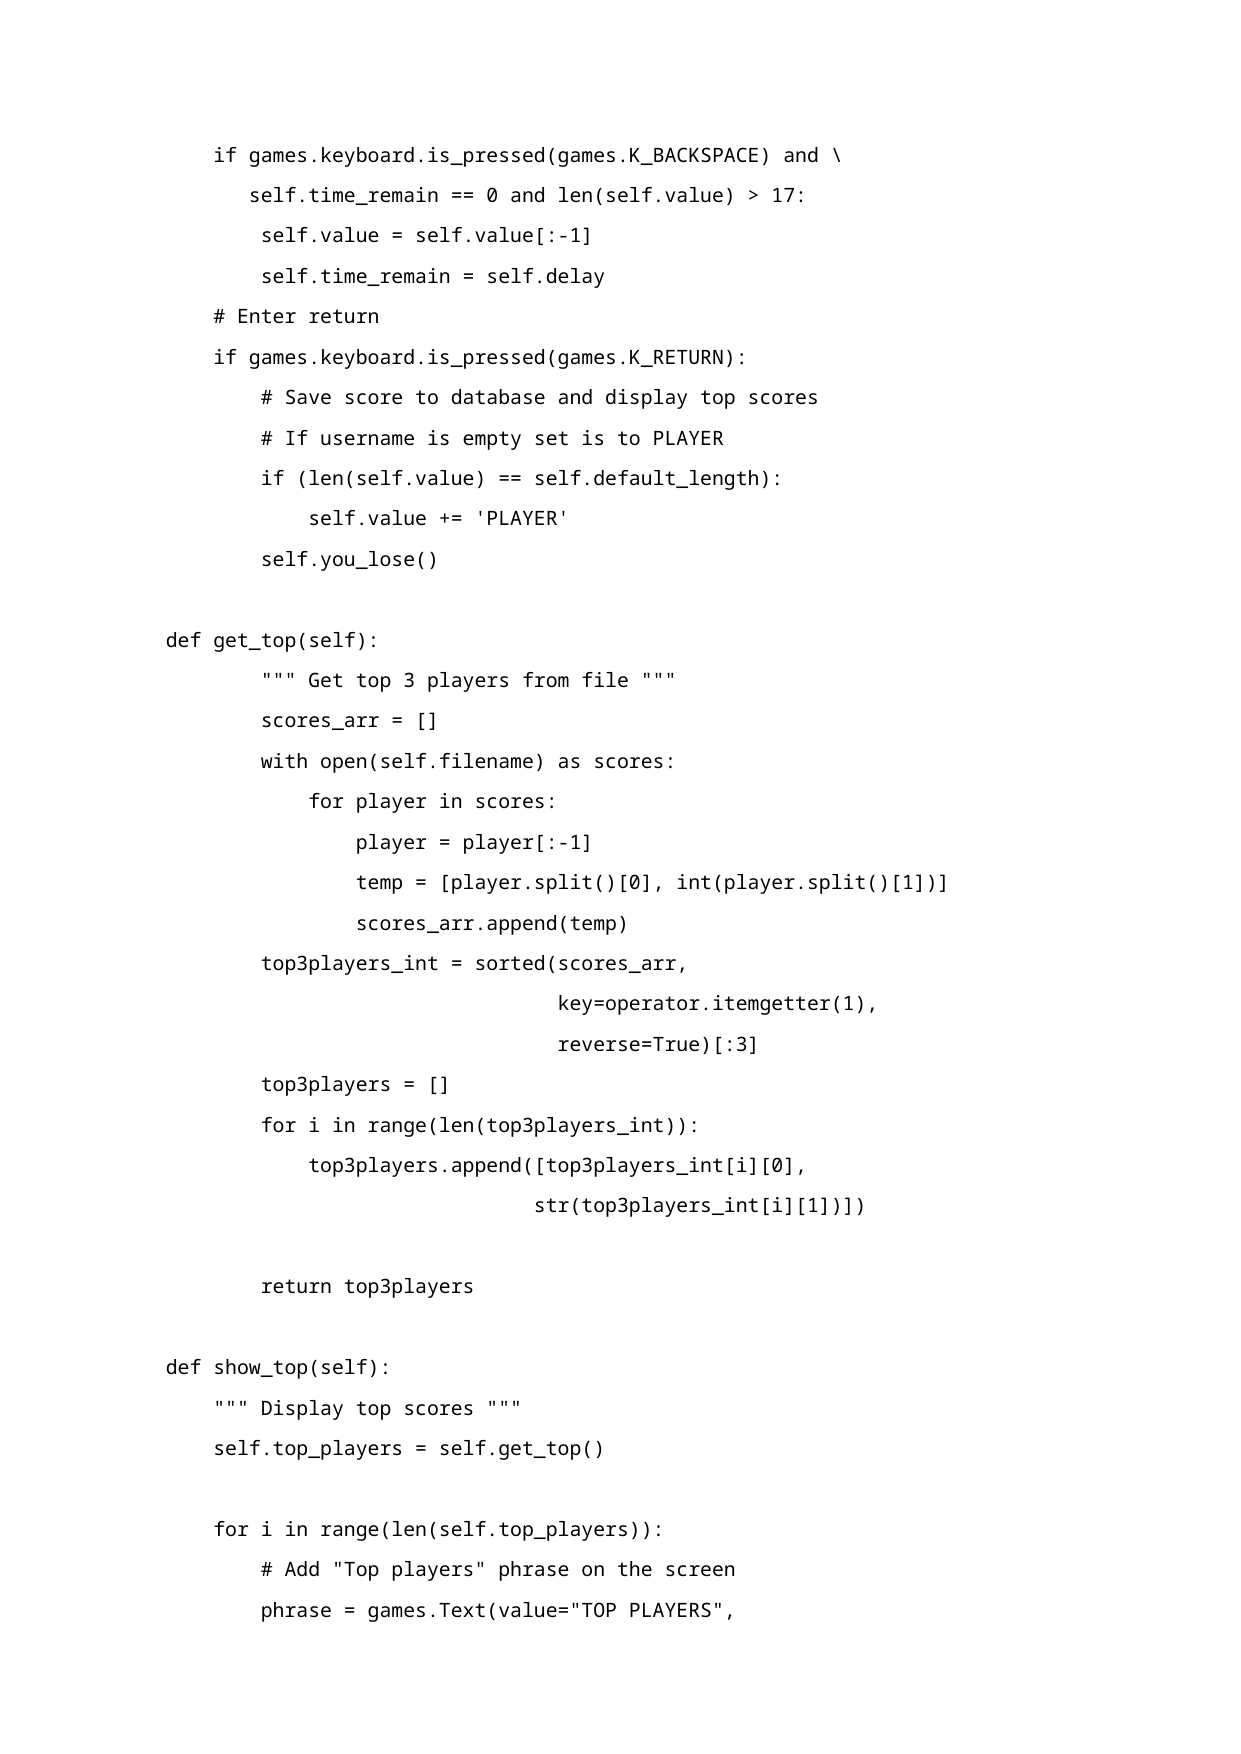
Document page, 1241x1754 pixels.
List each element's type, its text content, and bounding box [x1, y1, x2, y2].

text key=operator.itemgetter(1), [118, 990, 1152, 1017]
text self.value += 'PLAYER' [118, 505, 1152, 532]
text """ Get top 3 players from file """ [118, 666, 1152, 693]
text reverse=True)[:3] [118, 1030, 1152, 1057]
text for i in range(len(self.top_players)): [118, 1515, 1152, 1542]
text self.you_lose() [118, 545, 1152, 572]
text phrase = games.Text(value="TOP PLAYERS", [118, 1596, 1152, 1623]
text with open(self.filename) as scores: [118, 747, 1152, 774]
text str(top3players_int[i][1])]) [118, 1192, 1152, 1219]
text for i in range(len(top3players_int)): [118, 1111, 1152, 1138]
text if games.keyboard.is_pressed(games.K_BACKSPACE) and \ [118, 141, 1152, 168]
text return top3players [118, 1273, 1152, 1299]
text self.value = self.value[:-1] [118, 222, 1152, 249]
text def show_top(self): [118, 1353, 1152, 1380]
text scores_arr = [] [118, 707, 1152, 734]
text if games.keyboard.is_pressed(games.K_RETURN): [118, 343, 1152, 370]
text # Enter return [118, 303, 1152, 329]
text scores_arr.append(temp) [118, 909, 1152, 936]
text for player in scores: [118, 788, 1152, 814]
text top3players.append([top3players_int[i][0], [118, 1151, 1152, 1178]
text def get_top(self): [118, 626, 1152, 653]
text # If username is empty set is to PLAYER [118, 424, 1152, 451]
text top3players_int = sorted(scores_arr, [118, 949, 1152, 976]
text temp = [player.split()[0], int(player.split()[1])] [118, 868, 1152, 895]
text self.time_remain = self.delay [118, 262, 1152, 289]
text self.top_players = self.get_top() [118, 1434, 1152, 1461]
text # Save score to database and display top scores [118, 383, 1152, 410]
text # Add "Top players" phrase on the screen [118, 1556, 1152, 1582]
text top3players = [] [118, 1071, 1152, 1097]
text if (len(self.value) == self.default_length): [118, 464, 1152, 491]
text self.time_remain == 0 and len(self.value) > 17: [118, 181, 1152, 208]
text player = player[:-1] [118, 828, 1152, 855]
text """ Display top scores """ [118, 1394, 1152, 1421]
